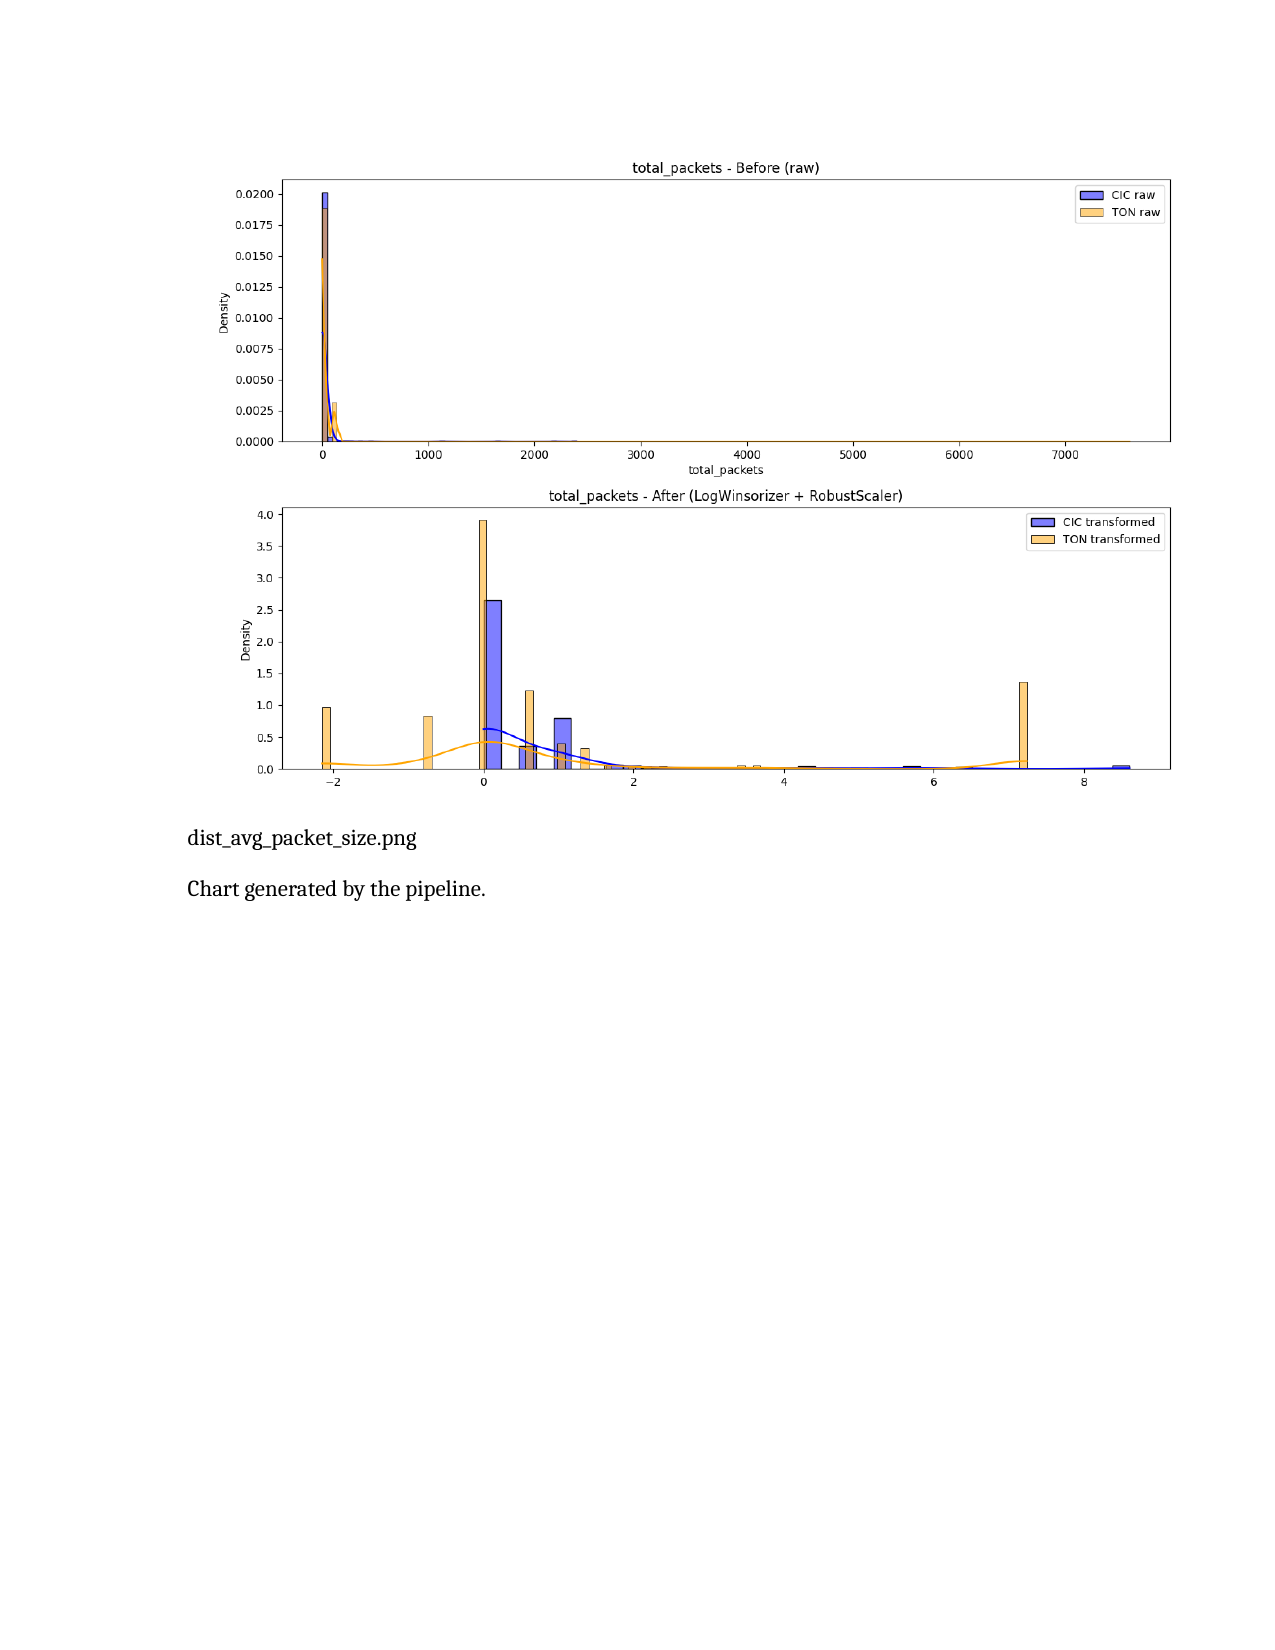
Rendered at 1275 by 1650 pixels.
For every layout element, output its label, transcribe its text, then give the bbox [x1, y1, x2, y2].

picture [206, 150, 1182, 800]
text Chart generated by the pipeline. [187, 876, 1087, 902]
text dist_avg_packet_size.png [187, 825, 1087, 851]
